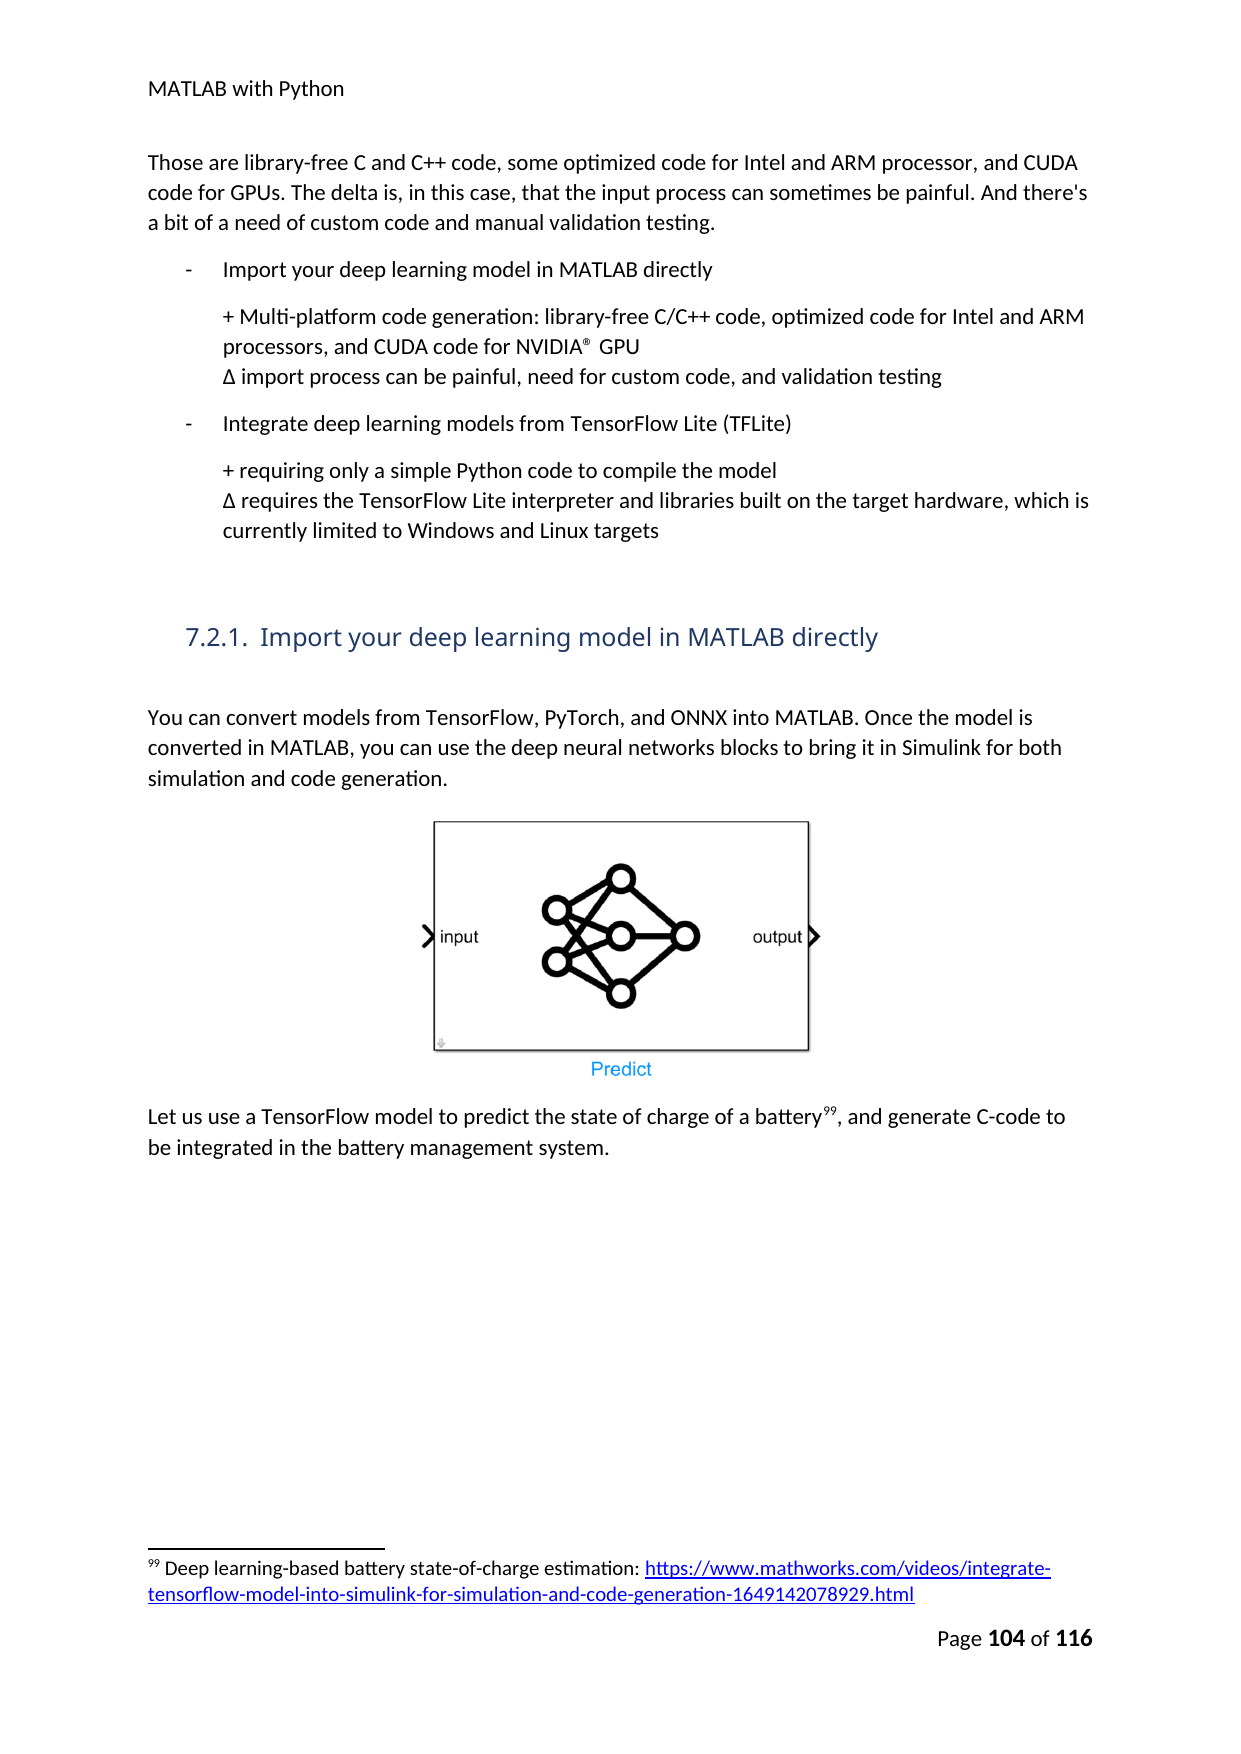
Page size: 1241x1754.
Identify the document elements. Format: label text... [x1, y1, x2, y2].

text + Multi-platform code generation: library-free C/C++ code, optimized code for Intel and ARM processors, and CUDA code for NVIDIA® GPU ∆ import process can be painful, need for custom code, and validation testing [223, 302, 1093, 390]
text You can convert models from TensorFlow, PyTorch, and ONNX into MATLAB. Once the model is converted in MATLAB, you can use the deep neural networks blocks to bring it in Simulink for both simulation and code generation. [148, 703, 1093, 792]
text Let us use a TensorFlow model to predict the state of charge of a battery, and generate C-code to be integrated in the battery management system. [148, 1102, 1093, 1161]
picture [417, 810, 823, 1084]
subtitle Import your deep learning model in MATLAB directly [185, 620, 1093, 654]
list Integrate deep learning models from TensorFlow Lite (TFLite) [185, 409, 1093, 437]
text Those are library-free C and C++ code, some optimized code for Intel and ARM processor, and CUDA code for GPUs. The delta is, in this case, that the input process can sometimes be painful. And there's a bit of a need of custom code and manual validation testing. [148, 148, 1093, 236]
text + requiring only a simple Python code to compile the model ∆ requires the TensorFlow Lite interpreter and libraries built on the target hardware, which is currently limited to Windows and Linux targets [223, 456, 1093, 544]
list Import your deep learning model in MATLAB directly [185, 255, 1093, 283]
